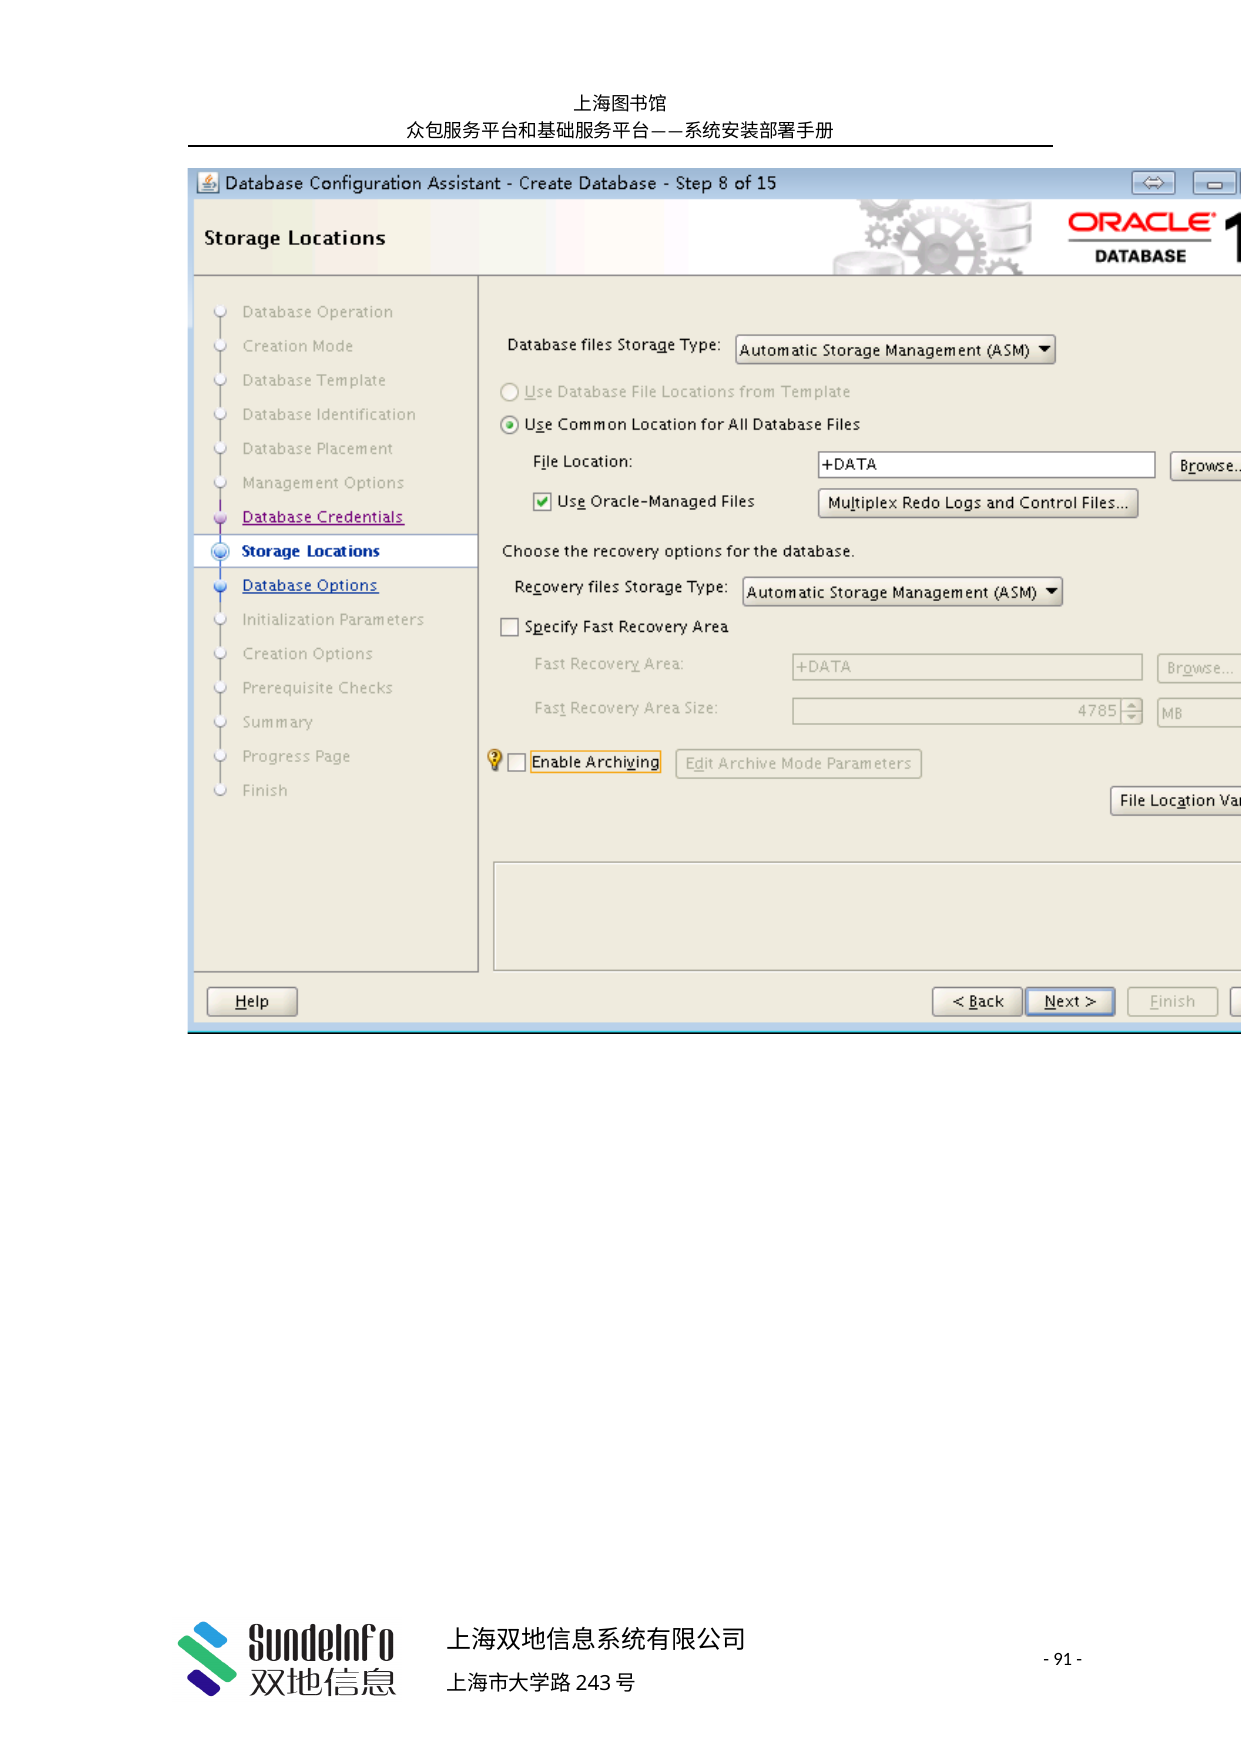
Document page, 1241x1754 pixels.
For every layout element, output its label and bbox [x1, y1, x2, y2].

picture [187, 168, 1241, 1034]
picture [172, 1615, 403, 1702]
